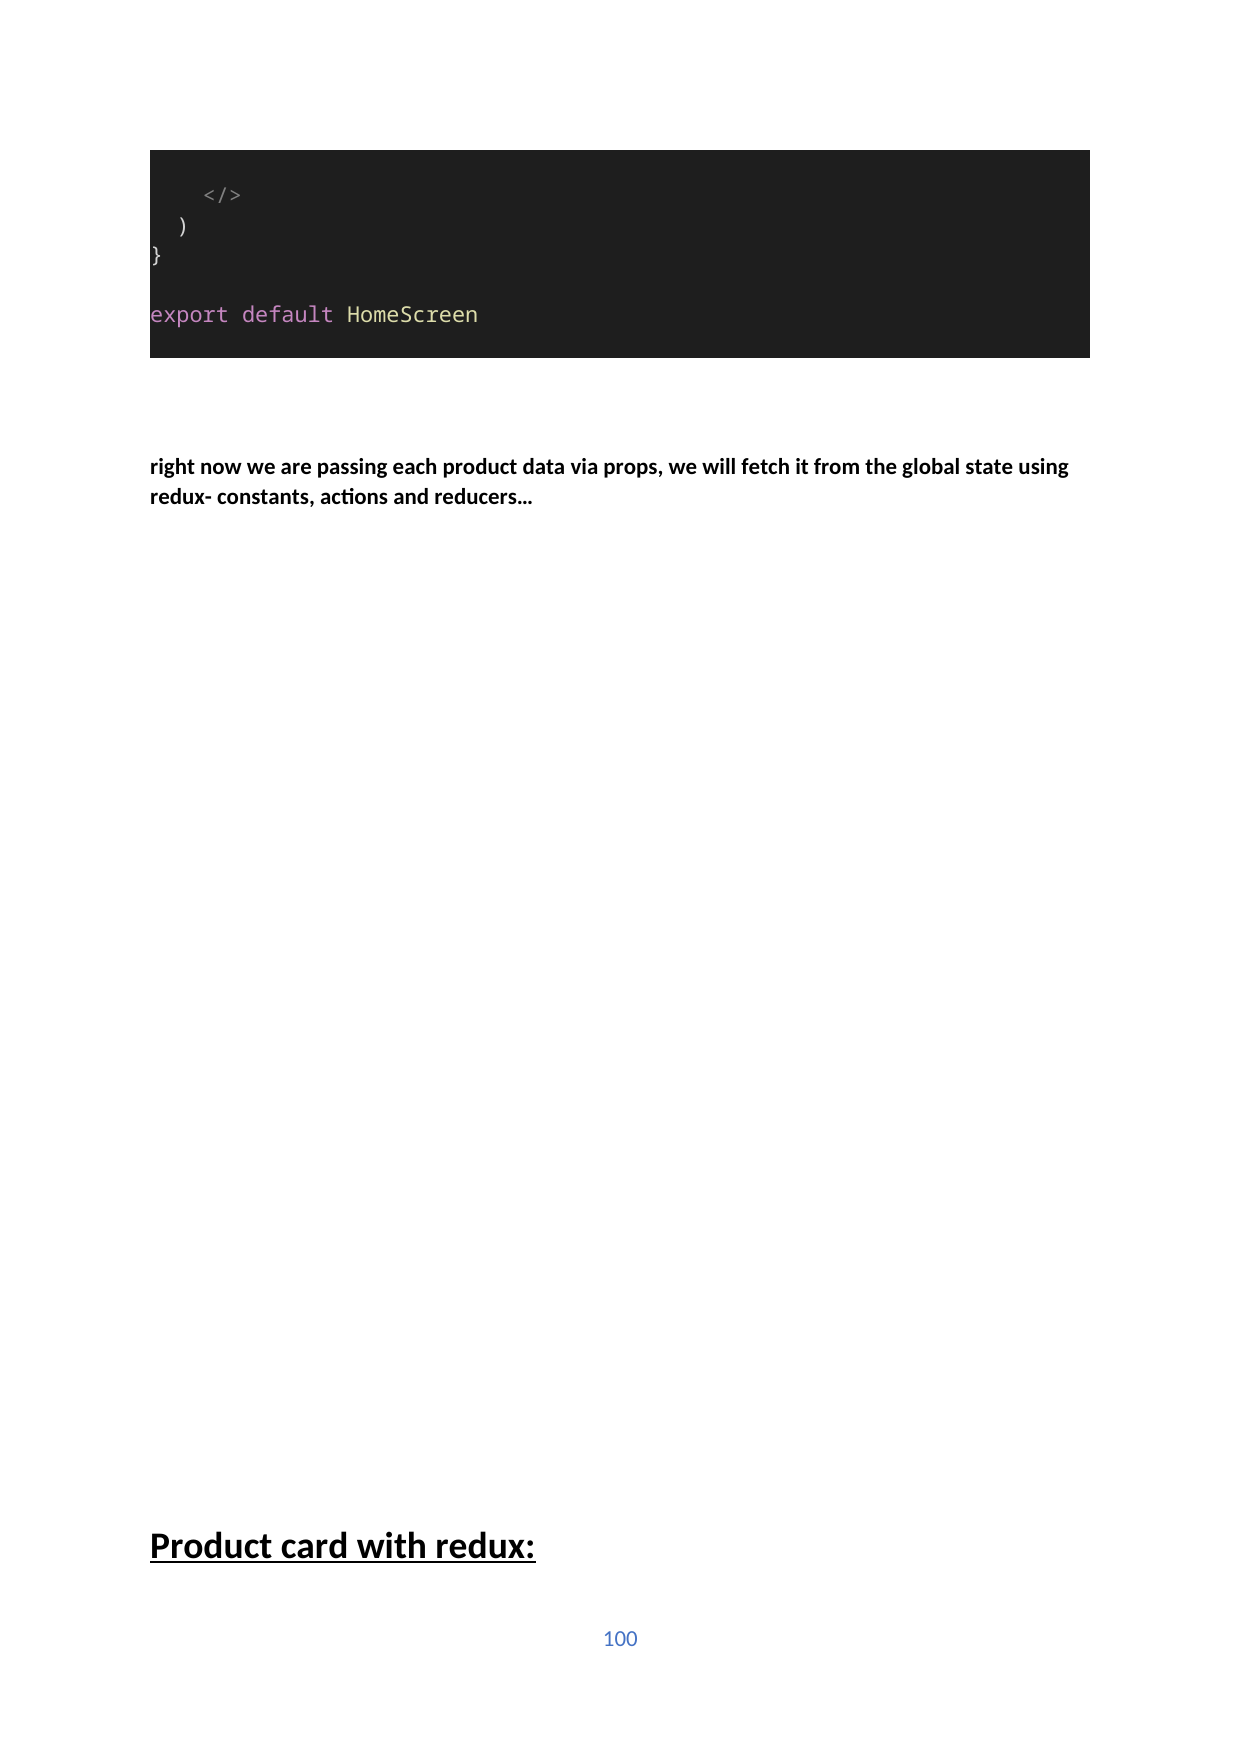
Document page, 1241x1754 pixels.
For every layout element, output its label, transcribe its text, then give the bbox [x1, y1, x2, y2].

text ) [150, 209, 1090, 239]
text right now we are passing each product data via props, we will fetch it from the global state using redux- constants, actions and reducers… [150, 452, 1090, 511]
text export default HomeScreen [150, 299, 1090, 329]
text Product card with redux: [150, 1522, 1090, 1567]
text </> [150, 180, 1090, 209]
text } [150, 239, 1090, 269]
